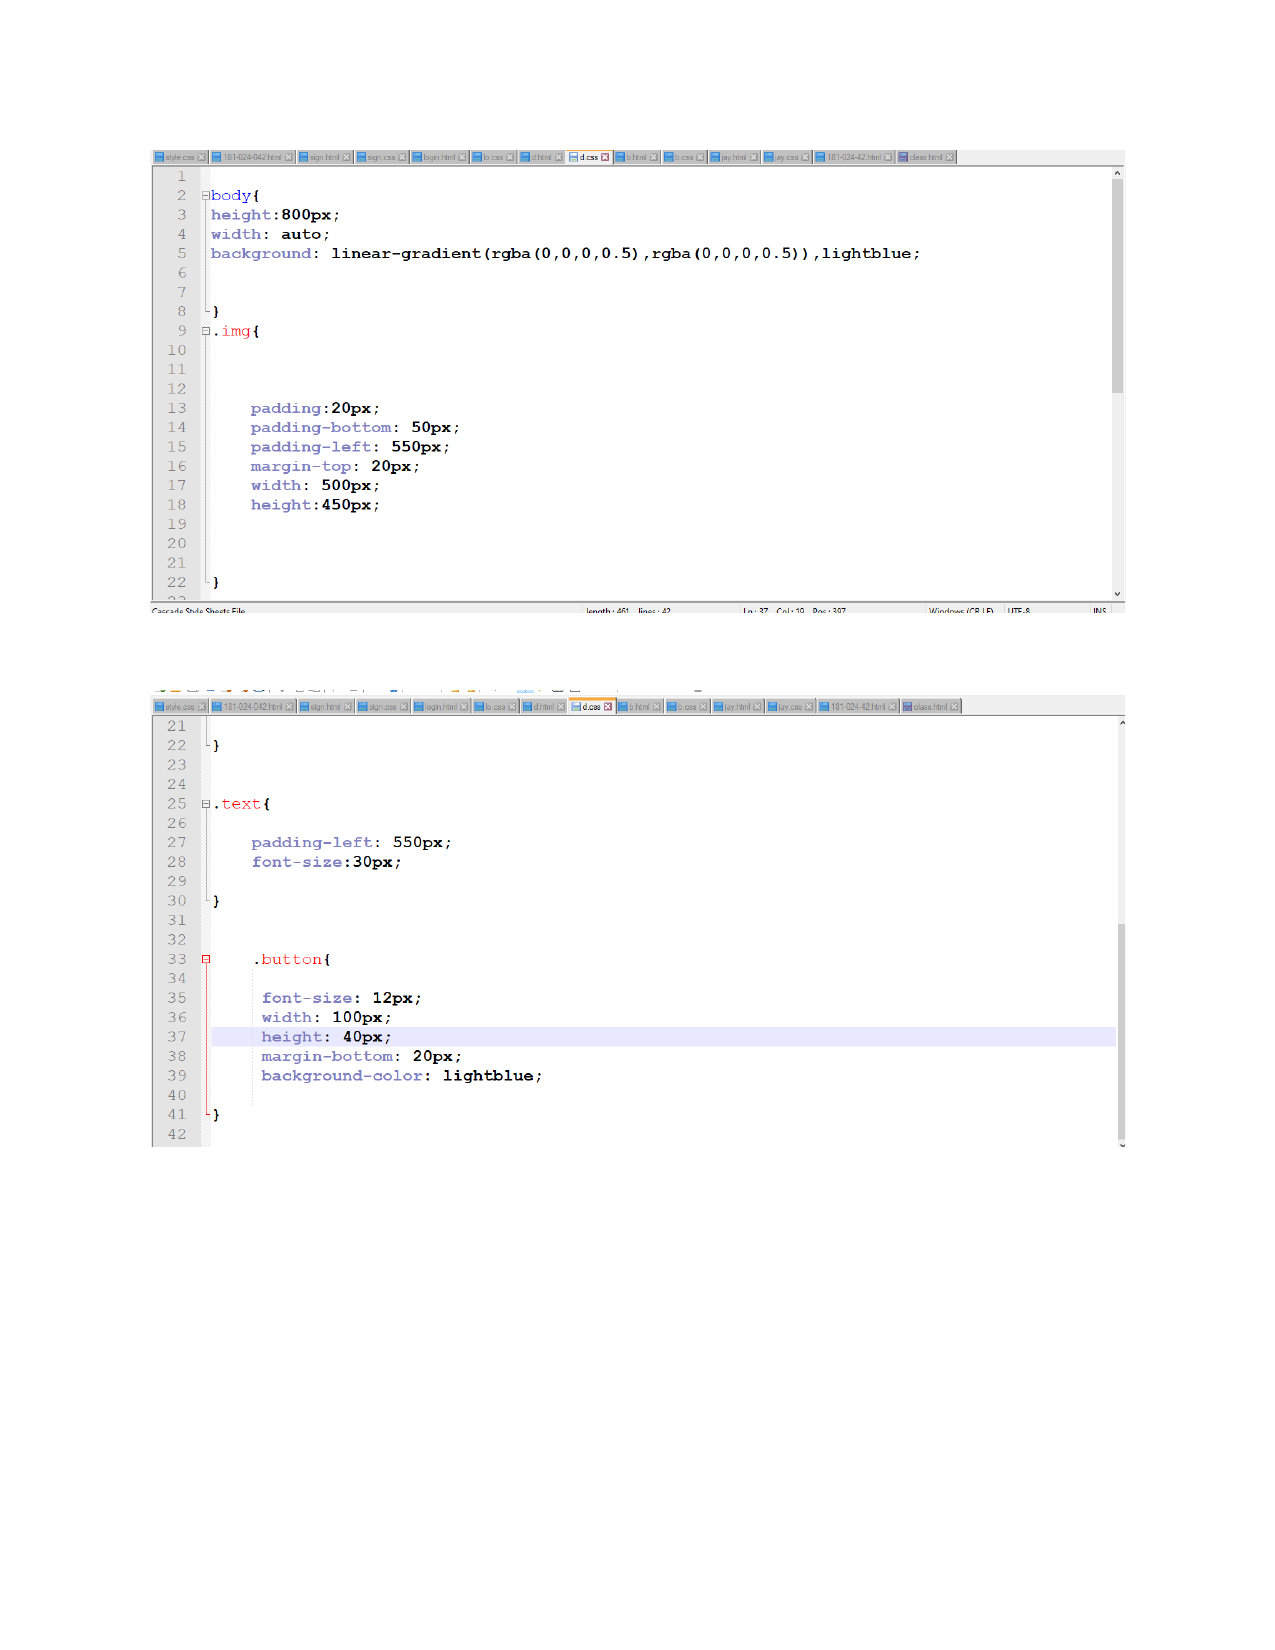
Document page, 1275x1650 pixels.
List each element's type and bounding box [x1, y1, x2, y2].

picture [150, 690, 1125, 1147]
picture [150, 150, 1125, 613]
